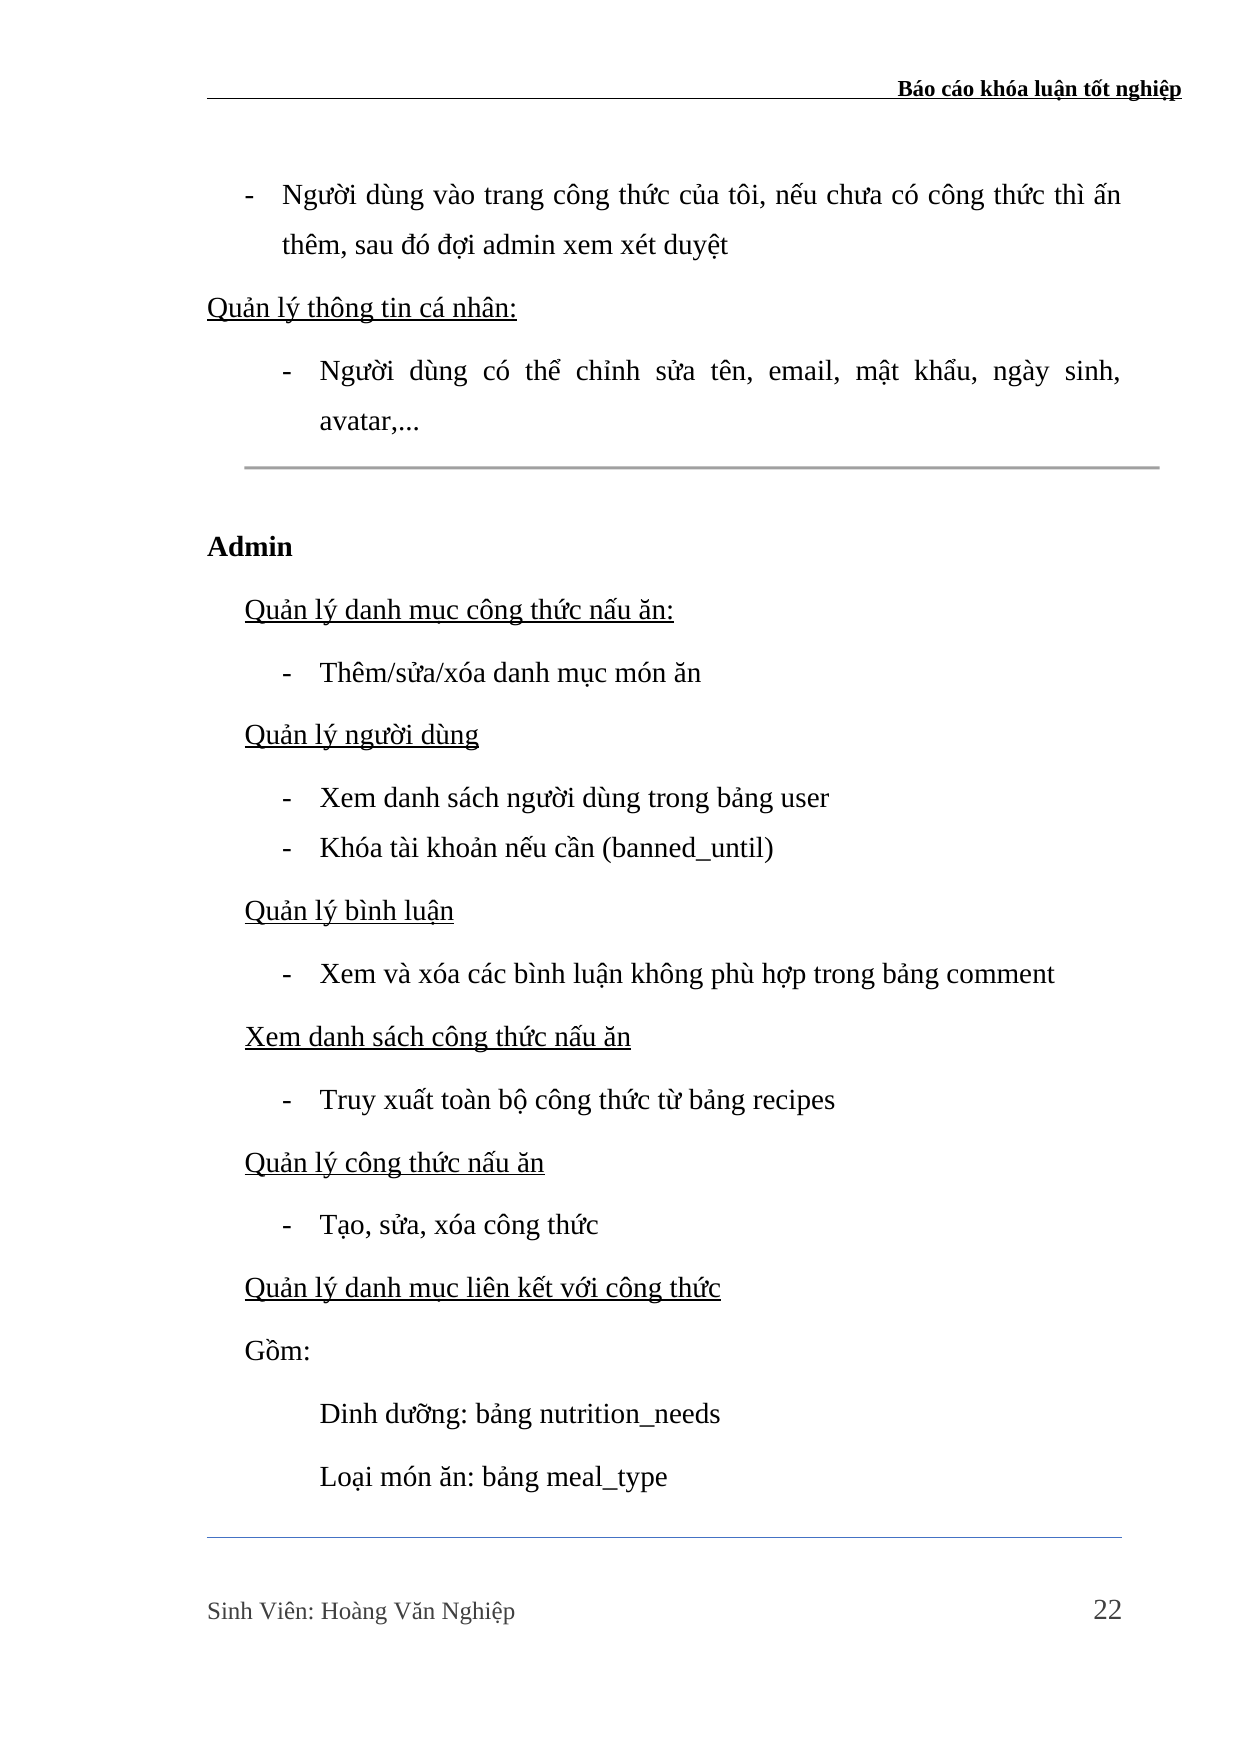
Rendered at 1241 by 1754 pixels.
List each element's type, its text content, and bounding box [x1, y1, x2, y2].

list Người dùng có thể chỉnh sửa tên, email, mật khẩu, ngày sinh, avatar,... [282, 353, 1122, 437]
text Dinh dưỡng: bảng nutrition_needs [319, 1396, 1122, 1429]
text Admin [207, 529, 1122, 563]
list Truy xuất toàn bộ công thức từ bảng recipes [282, 1082, 1122, 1115]
text Quản lý thông tin cá nhân: [207, 290, 1122, 324]
list Khóa tài khoản nếu cần (banned_until) [282, 831, 1122, 864]
text Loại món ăn: bảng meal_type [319, 1459, 1122, 1492]
text Xem danh sách công thức nấu ăn [244, 1019, 1122, 1053]
text Quản lý bình luận [244, 893, 1122, 927]
list Thêm/sửa/xóa danh mục món ăn [282, 655, 1122, 688]
list Tạo, sửa, xóa công thức [282, 1207, 1122, 1241]
list Xem và xóa các bình luận không phù hợp trong bảng comment [282, 956, 1122, 990]
text Quản lý danh mục công thức nấu ăn: [244, 592, 1122, 625]
list Xem danh sách người dùng trong bảng user [282, 780, 1122, 814]
text Quản lý công thức nấu ăn [244, 1145, 1122, 1178]
text Quản lý danh mục liên kết với công thức [244, 1270, 1122, 1304]
text Quản lý người dùng [244, 717, 1122, 751]
text Gồm: [244, 1333, 1122, 1367]
list Người dùng vào trang công thức của tôi, nếu chưa có công thức thì ấn thêm, sau đó đợi admin xem xét duyệt [244, 177, 1122, 261]
